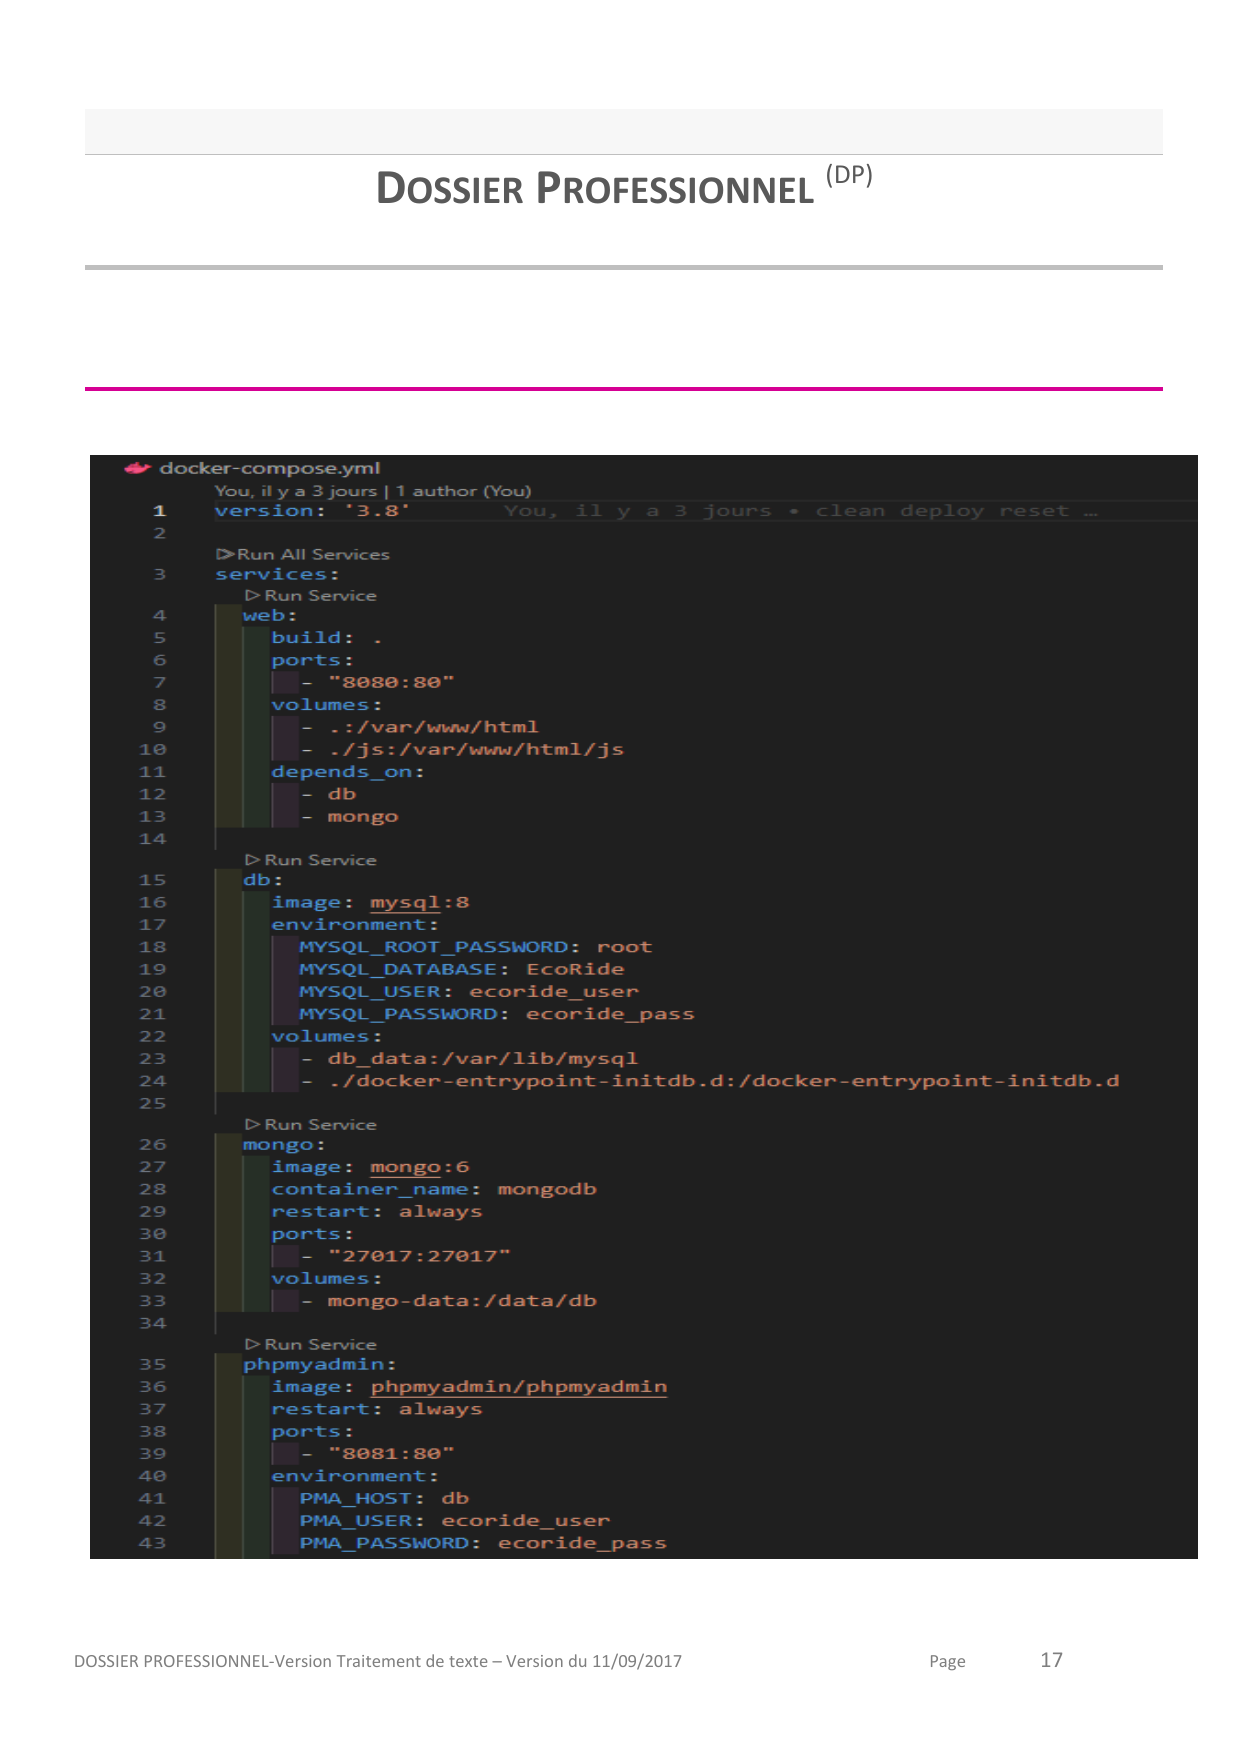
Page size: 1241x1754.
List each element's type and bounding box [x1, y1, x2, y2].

picture [90, 455, 1198, 1559]
